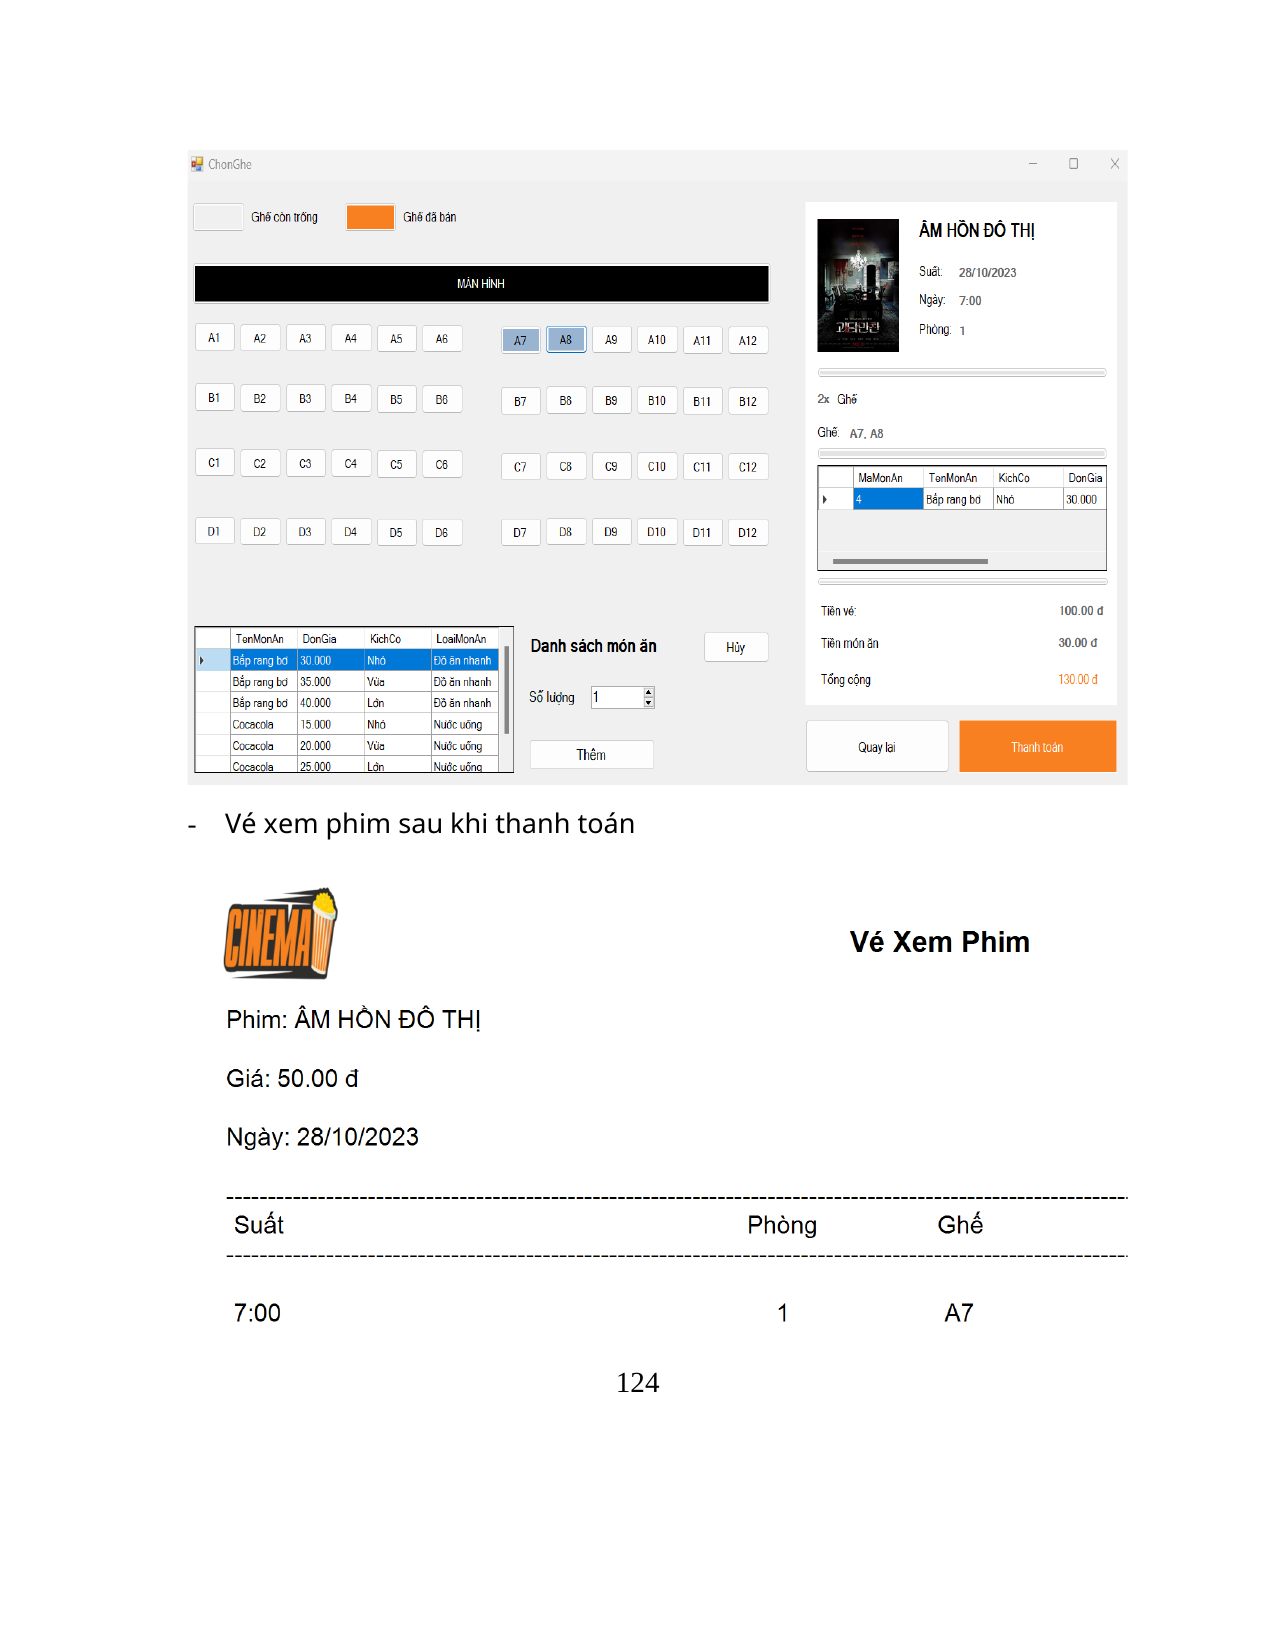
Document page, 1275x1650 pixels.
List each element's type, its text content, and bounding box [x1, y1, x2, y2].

picture [187, 150, 1128, 785]
picture [187, 860, 1128, 1351]
list Vé xem phim sau khi thanh toán [187, 804, 1125, 841]
